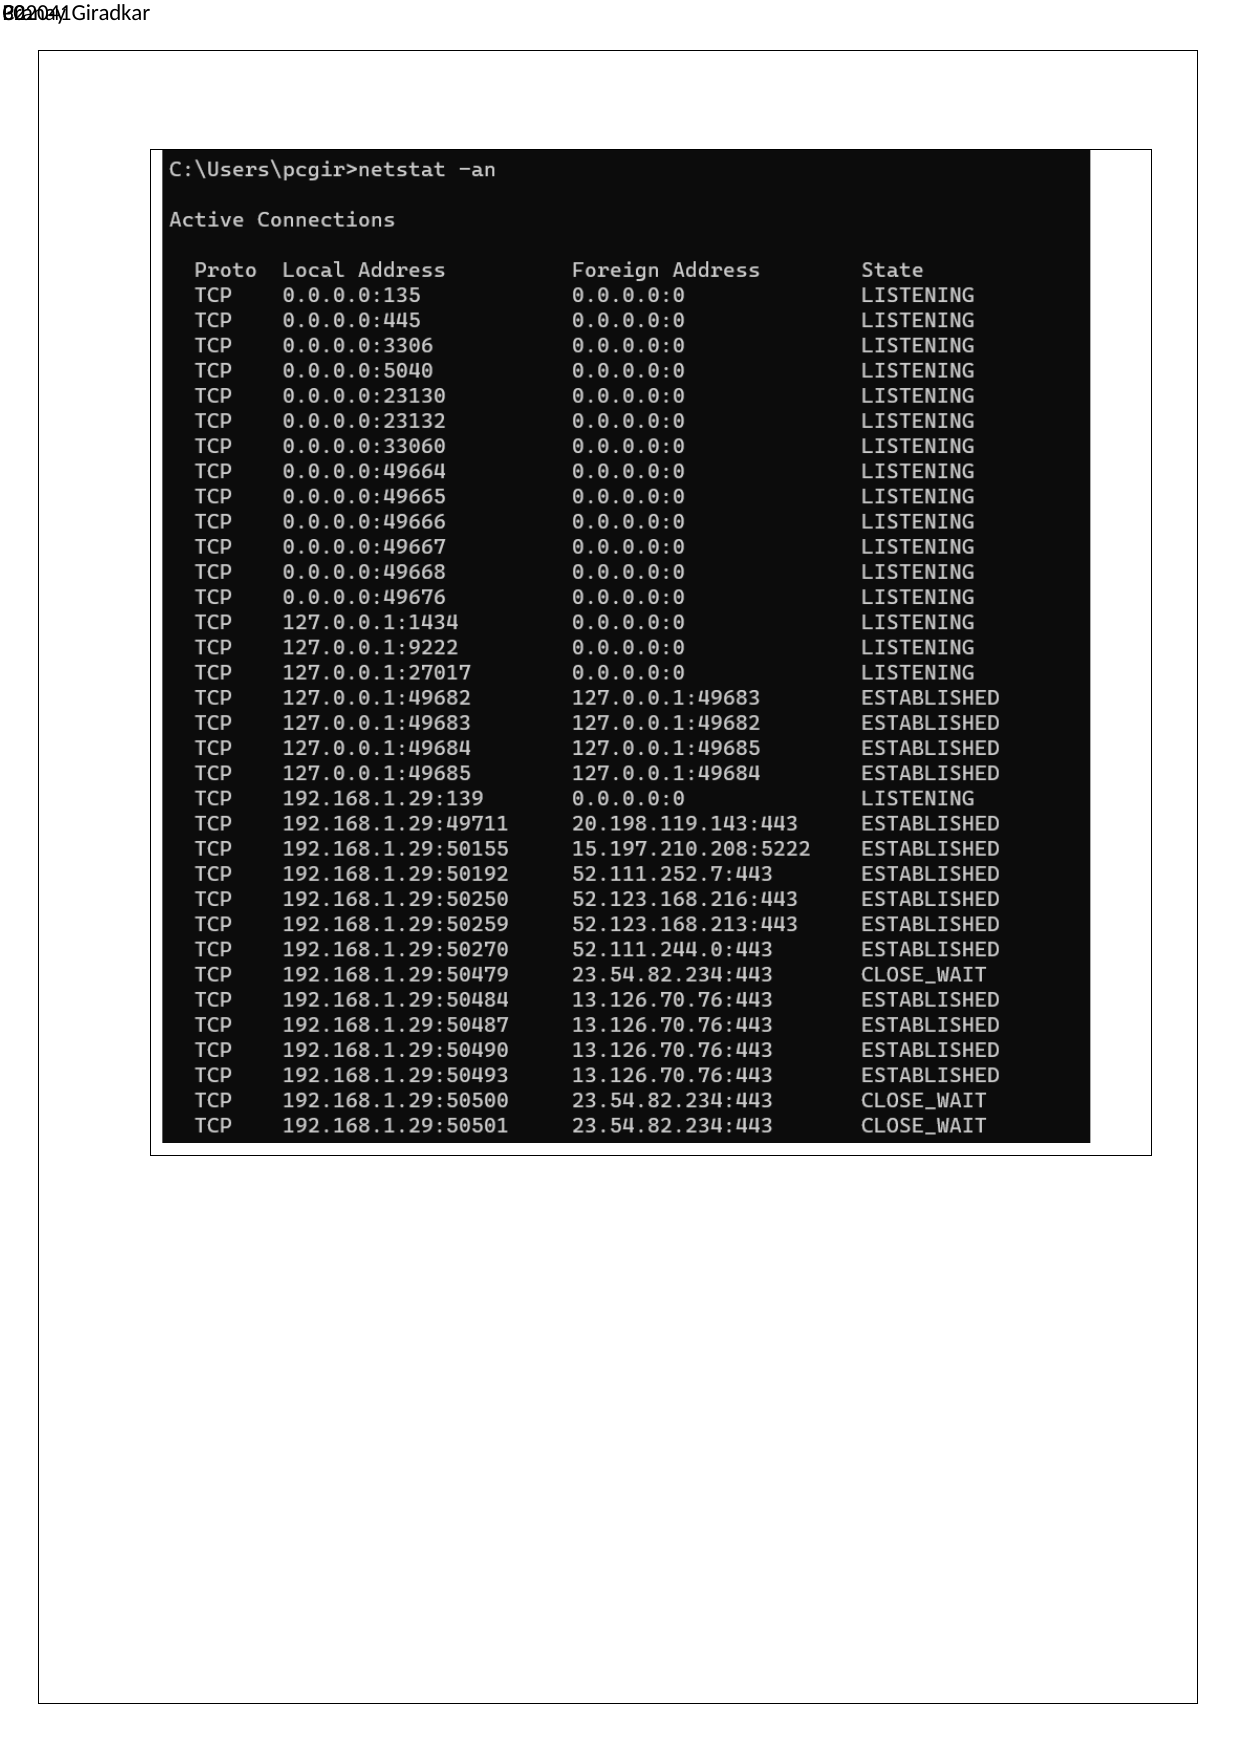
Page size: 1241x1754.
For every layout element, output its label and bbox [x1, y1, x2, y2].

picture [162, 150, 1091, 1143]
table_header [151, 150, 1151, 1155]
